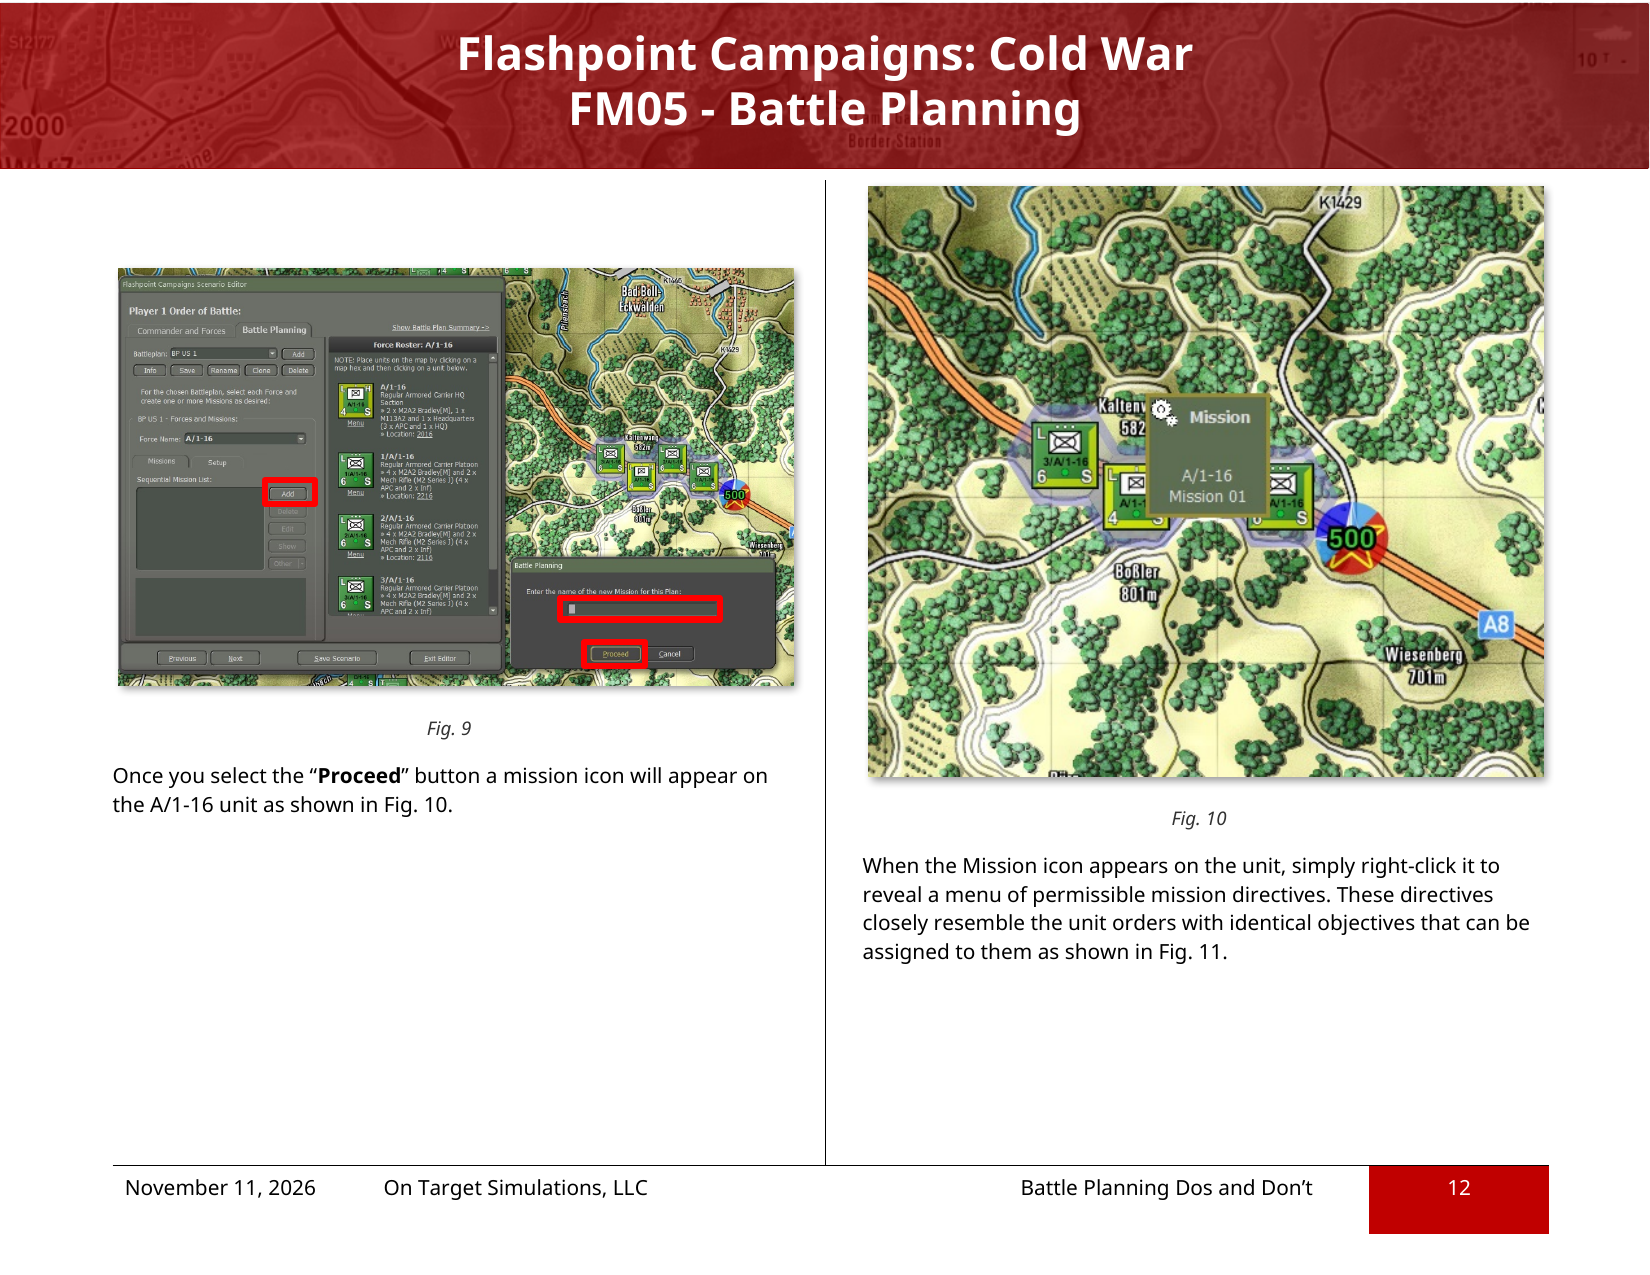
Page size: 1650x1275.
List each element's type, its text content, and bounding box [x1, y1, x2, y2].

picture [0, 2, 1650, 168]
picture [118, 268, 794, 686]
text Fig. 9 [112, 715, 787, 741]
text When the Mission icon appears on the unit, simply right-click it to reveal a menu of permissible mission directives. These directives closely resemble the unit orders with identical objectives that can be assigned to them as shown in Fig. 11. [862, 851, 1537, 965]
text Once you select the “Proceed” button a mission icon will appear on the A/1-16 unit as shown in Fig. 10. [112, 761, 787, 818]
text Fig. 10 [862, 805, 1537, 831]
picture [868, 186, 1544, 777]
